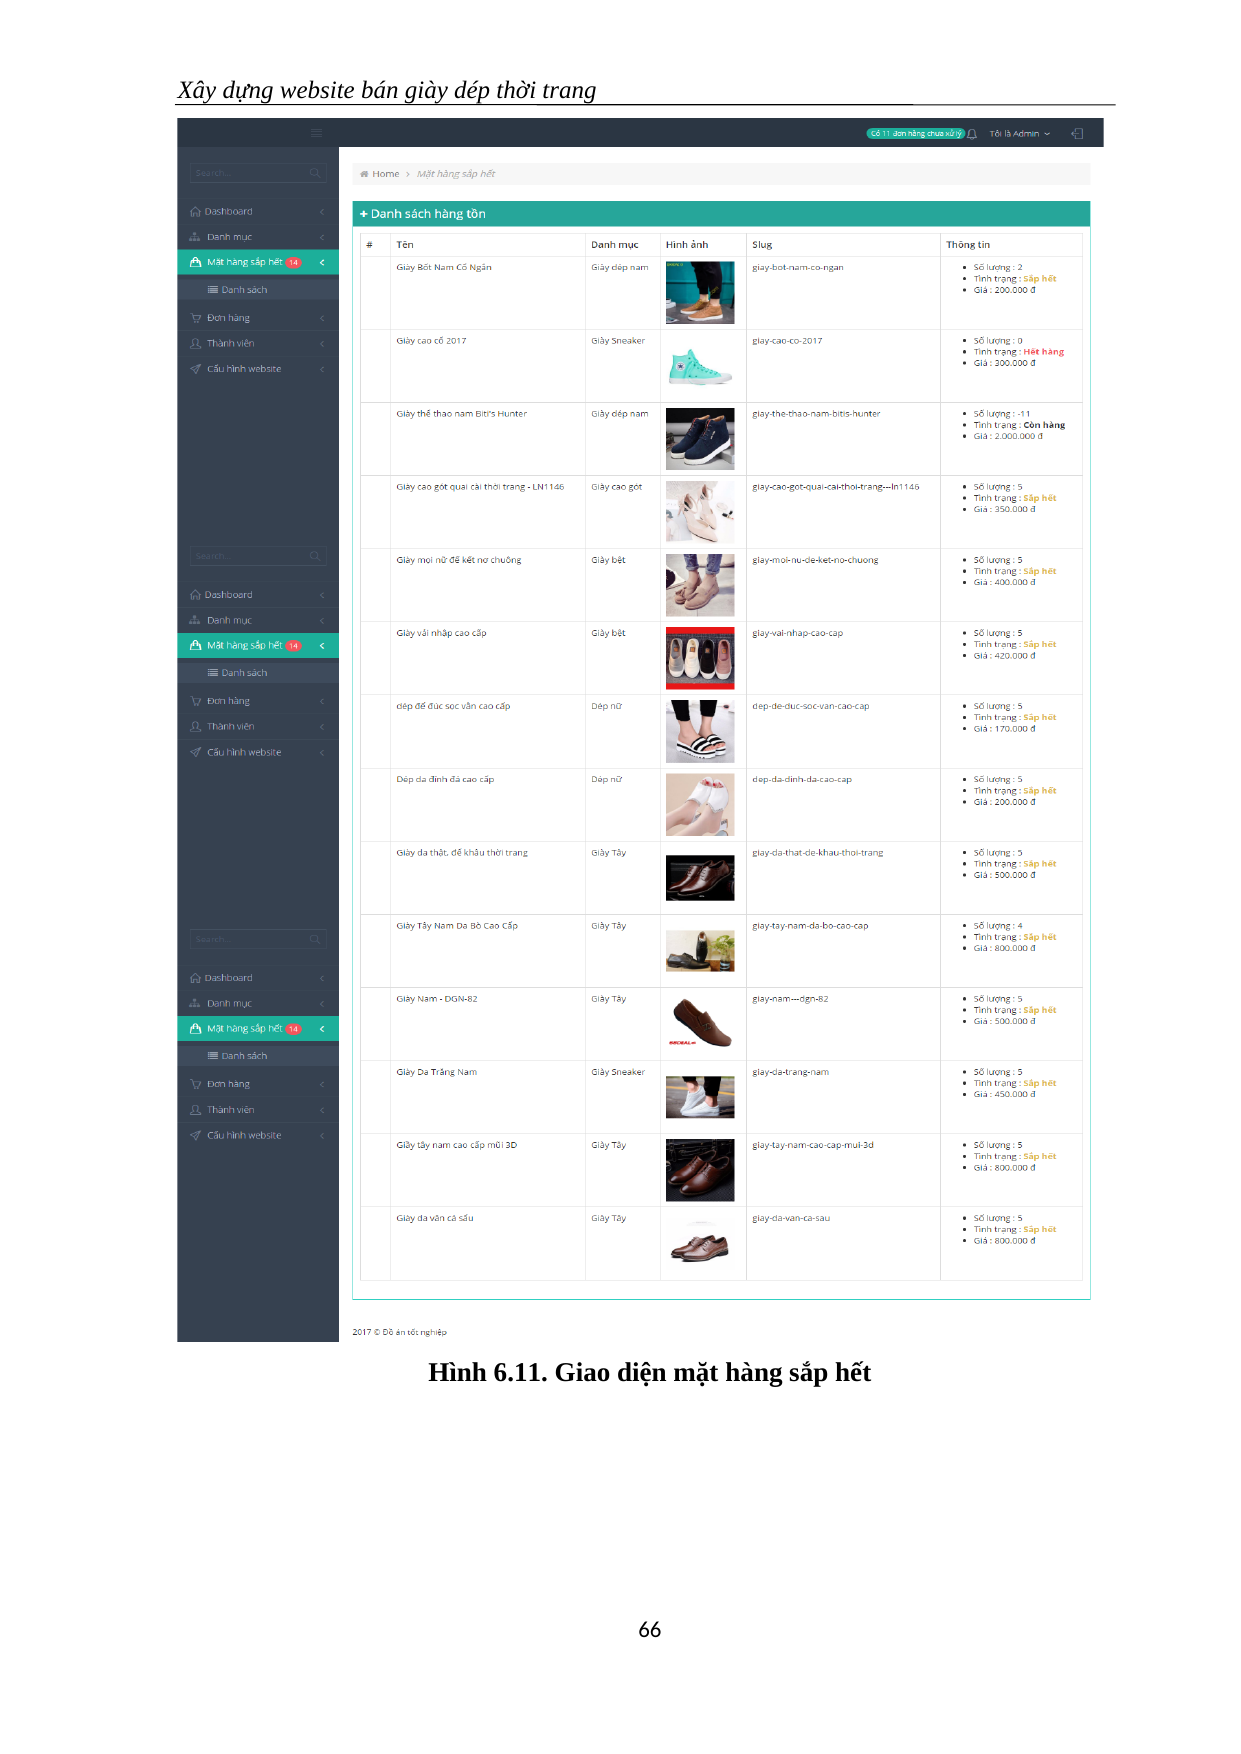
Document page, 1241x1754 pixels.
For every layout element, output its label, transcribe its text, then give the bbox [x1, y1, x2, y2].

picture [177, 118, 1104, 1342]
text Hình 6.11. Giao diện mặt hàng sắp hết [177, 1356, 1122, 1387]
